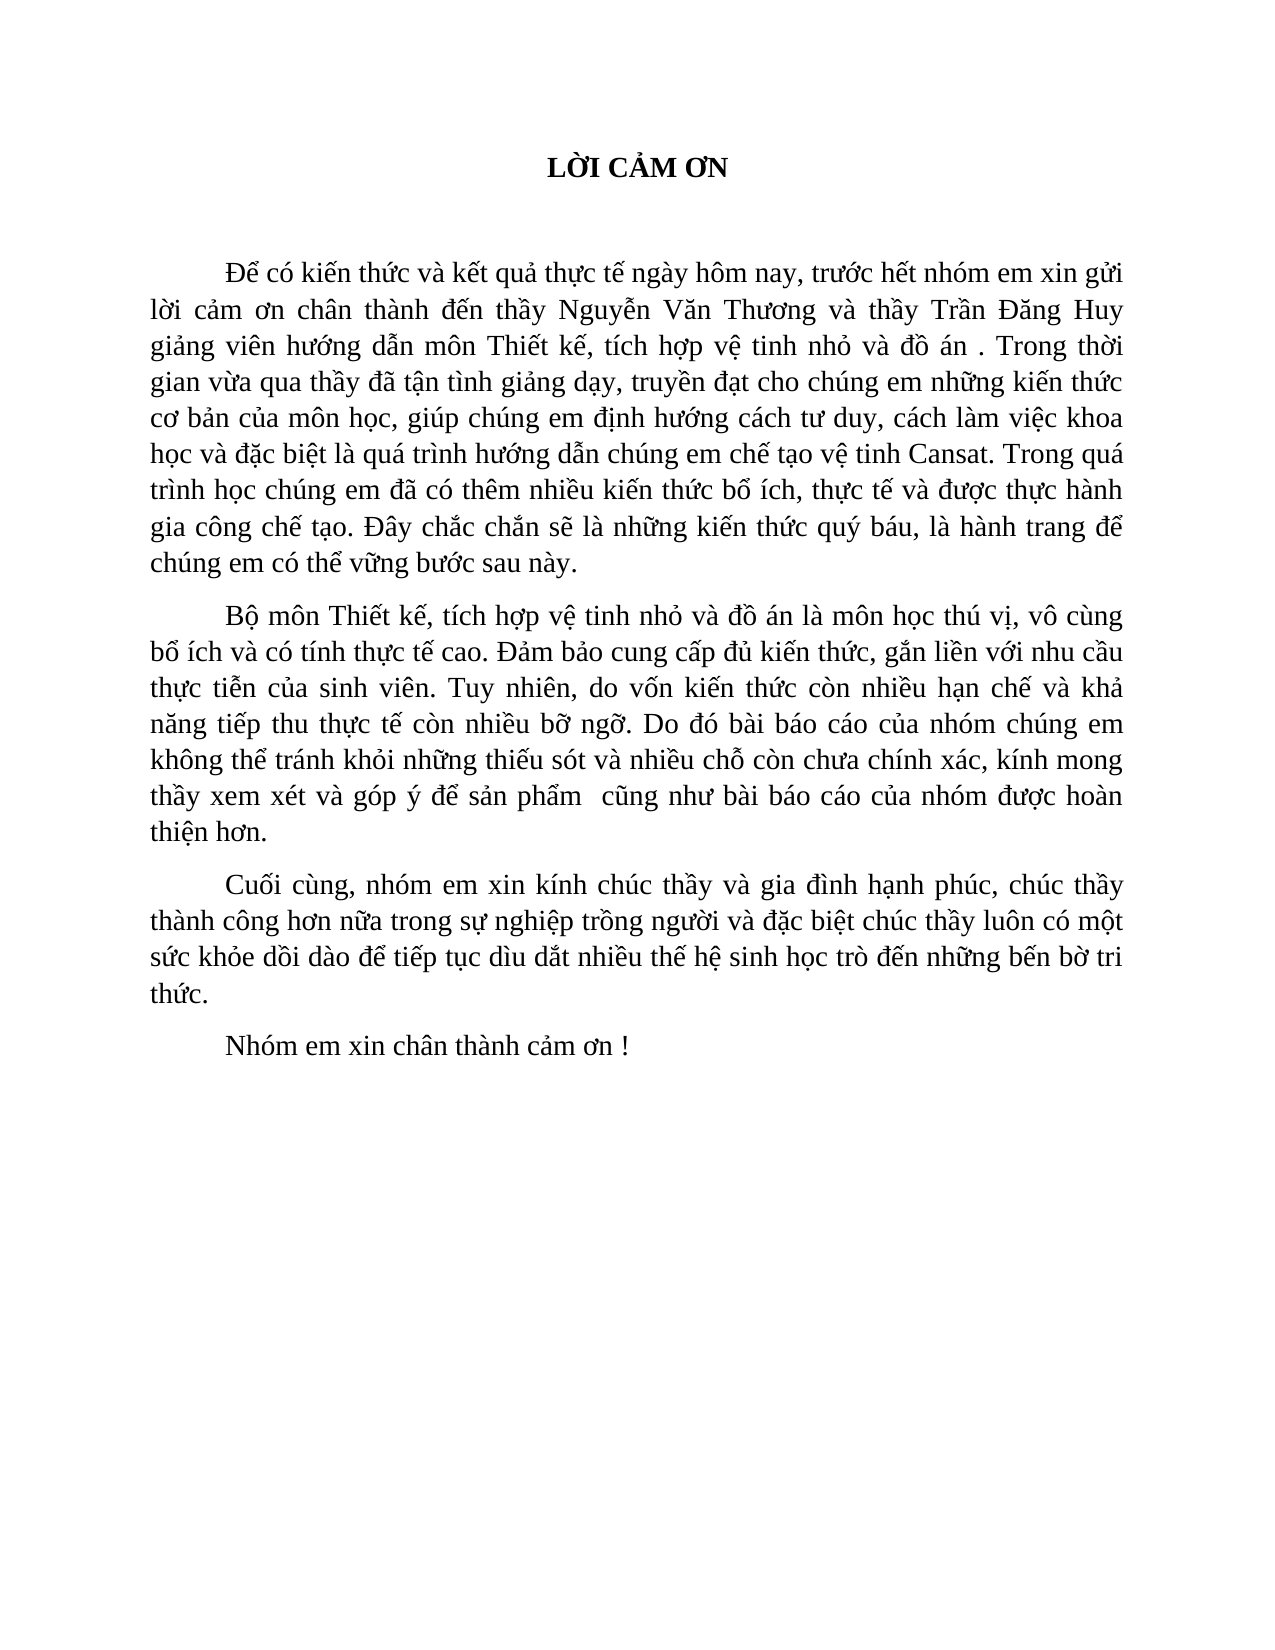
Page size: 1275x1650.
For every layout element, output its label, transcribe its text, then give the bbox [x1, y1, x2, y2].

text Để có kiến thức và kết quả thực tế ngày hôm nay, trước hết nhóm em xin gửi lời cảm ơn chân thành đến thầy Nguyễn Văn Thương và thầy Trần Đăng Huy giảng viên hướng dẫn môn Thiết kế, tích hợp vệ tinh nhỏ và đồ án . Trong thời gian vừa qua thầy đã tận tình giảng dạy, truyền đạt cho chúng em những kiến thức cơ bản của môn học, giúp chúng em định hướng cách tư duy, cách làm việc khoa học và đặc biệt là quá trình hướng dẫn chúng em chế tạo vệ tinh Cansat. Trong quá trình học chúng em đã có thêm nhiều kiến thức bổ ích, thực tế và được thực hành gia công chế tạo. Đây chắc chắn sẽ là những kiến thức quý báu, là hành trang để chúng em có thể vững bước sau này. [150, 256, 1125, 578]
text Nhóm em xin chân thành cảm ơn ! [150, 1028, 1125, 1062]
text Cuối cùng, nhóm em xin kính chúc thầy và gia đình hạnh phúc, chúc thầy thành công hơn nữa trong sự nghiệp trồng người và đặc biệt chúc thầy luôn có một sức khỏe dồi dào để tiếp tục dìu dắt nhiều thế hệ sinh học trò đến những bến bờ tri thức. [150, 867, 1125, 1009]
text Bộ môn Thiết kế, tích hợp vệ tinh nhỏ và đồ án là môn học thú vị, vô cùng bổ ích và có tính thực tế cao. Đảm bảo cung cấp đủ kiến thức, gắn liền với nhu cầu thực tiễn của sinh viên. Tuy nhiên, do vốn kiến thức còn nhiều hạn chế và khả năng tiếp thu thực tế còn nhiều bỡ ngỡ. Do đó bài báo cáo của nhóm chúng em không thể tránh khỏi những thiếu sót và nhiều chỗ còn chưa chính xác, kính mong thầy xem xét và góp ý để sản phẩm cũng như bài báo cáo của nhóm được hoàn thiện hơn. [150, 598, 1125, 848]
text LỜI CẢM ƠN [150, 150, 1125, 183]
